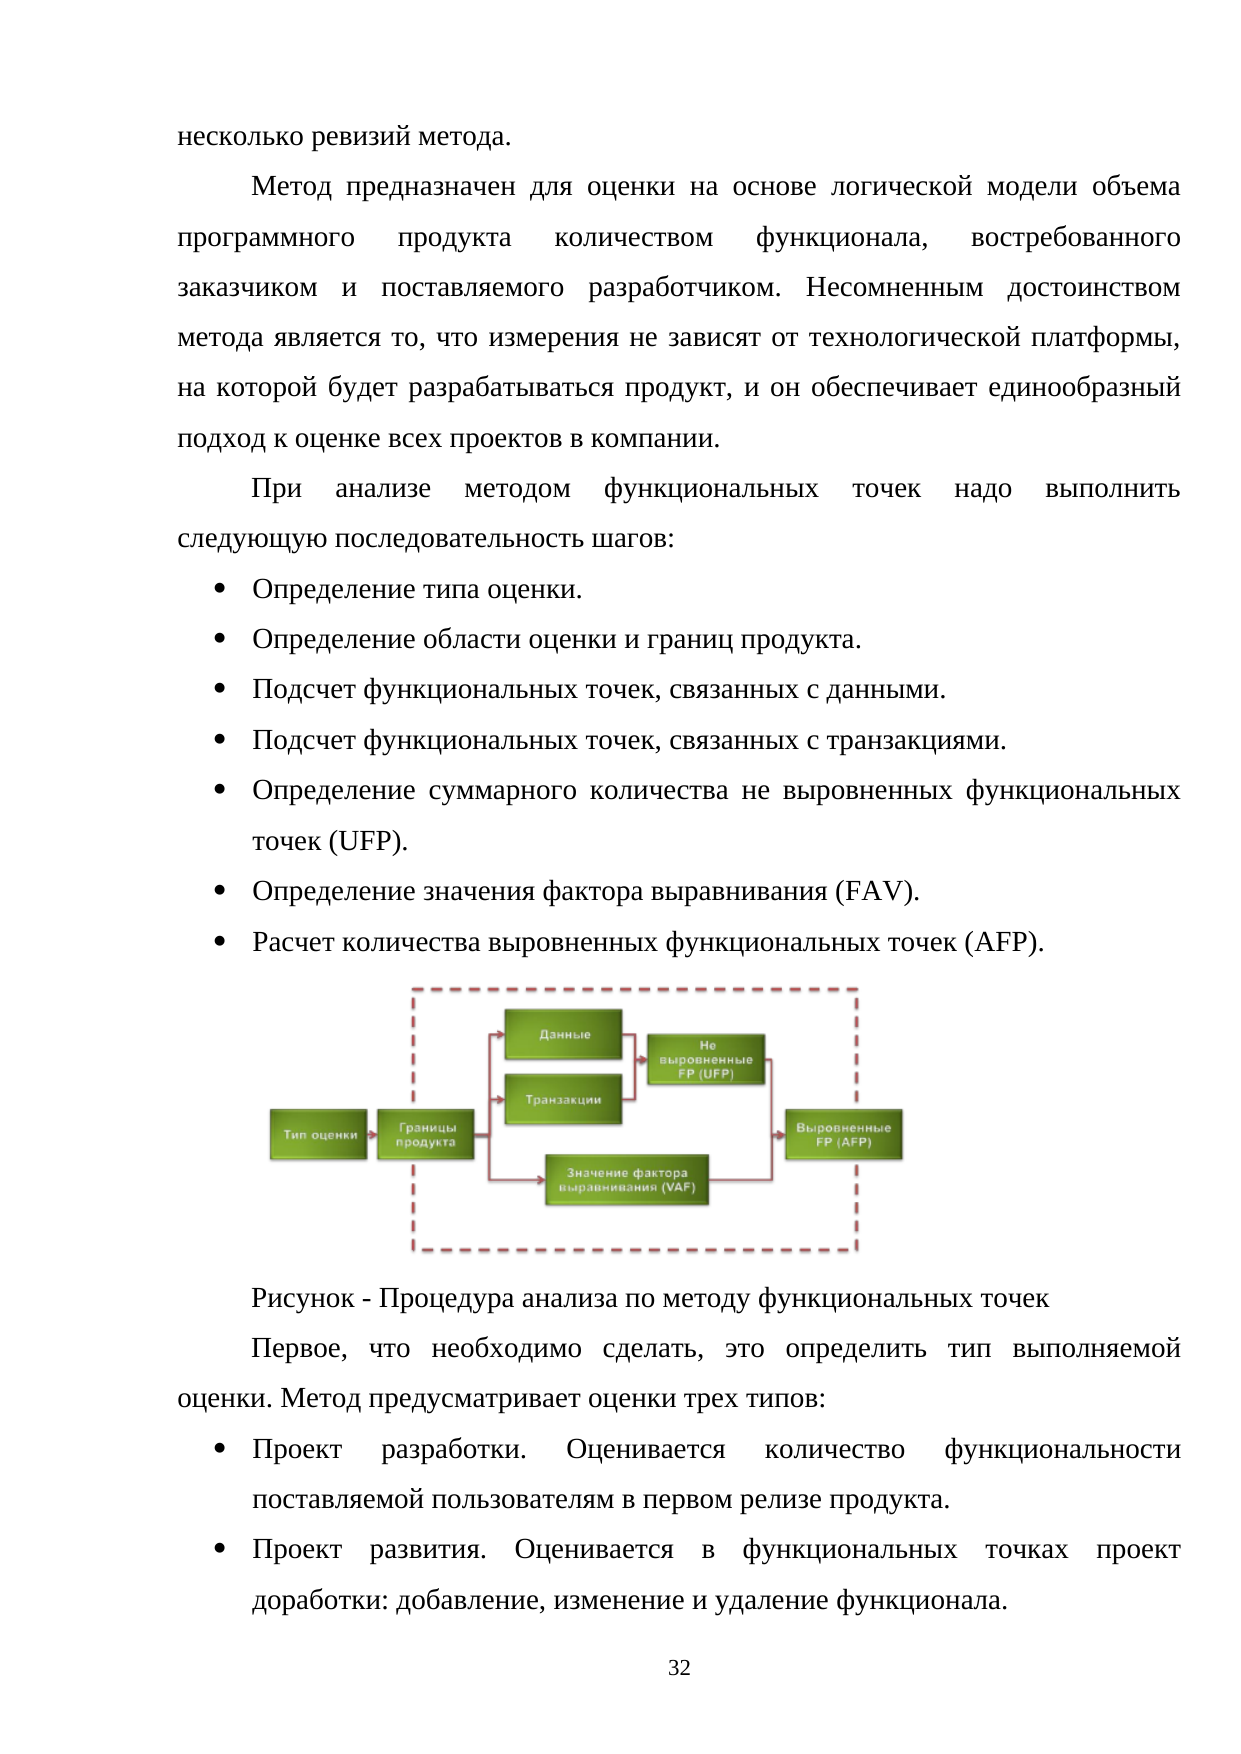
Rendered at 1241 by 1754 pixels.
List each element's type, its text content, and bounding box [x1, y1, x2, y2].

text Рисунок - Процедура анализа по методу функциональных точек [177, 1280, 1182, 1313]
list Определение значения фактора выравнивания (FAV). [214, 873, 1182, 907]
text Метод предназначен для оценки на основе логической модели объема программного продукта количеством функционала, востребованного заказчиком и поставляемого разработчиком. Несомненным достоинством метода является то, что измерения не зависят от технологической платформы, на которой будет разрабатываться продукт, и он обеспечивает единообразный подход к оценке всех проектов в компании. [177, 168, 1182, 453]
list Определение типа оценки. [214, 571, 1182, 604]
list Расчет количества выровненных функциональных точек (AFP). [214, 924, 1182, 957]
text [177, 118, 1182, 152]
picture [250, 974, 910, 1264]
list Проект разработки. Оценивается количество функциональности поставляемой пользователям в первом релизе продукта. [214, 1431, 1182, 1515]
list Определение суммарного количества не выровненных функциональных точек (UFP). [214, 772, 1182, 856]
list Подсчет функциональных точек, связанных с данными. [214, 672, 1182, 705]
list Определение области оценки и границ продукта. [214, 621, 1182, 655]
list Подсчет функциональных точек, связанных с транзакциями. [214, 722, 1182, 756]
list Проект развития. Оценивается в функциональных точках проект доработки: добавление, изменение и удаление функционала. [214, 1532, 1182, 1616]
text При анализе методом функциональных точек надо выполнить следующую последовательность шагов: [177, 470, 1182, 554]
text Первое, что необходимо сделать, это определить тип выполняемой оценки. Метод предусматривает оценки трех типов: [177, 1330, 1182, 1414]
